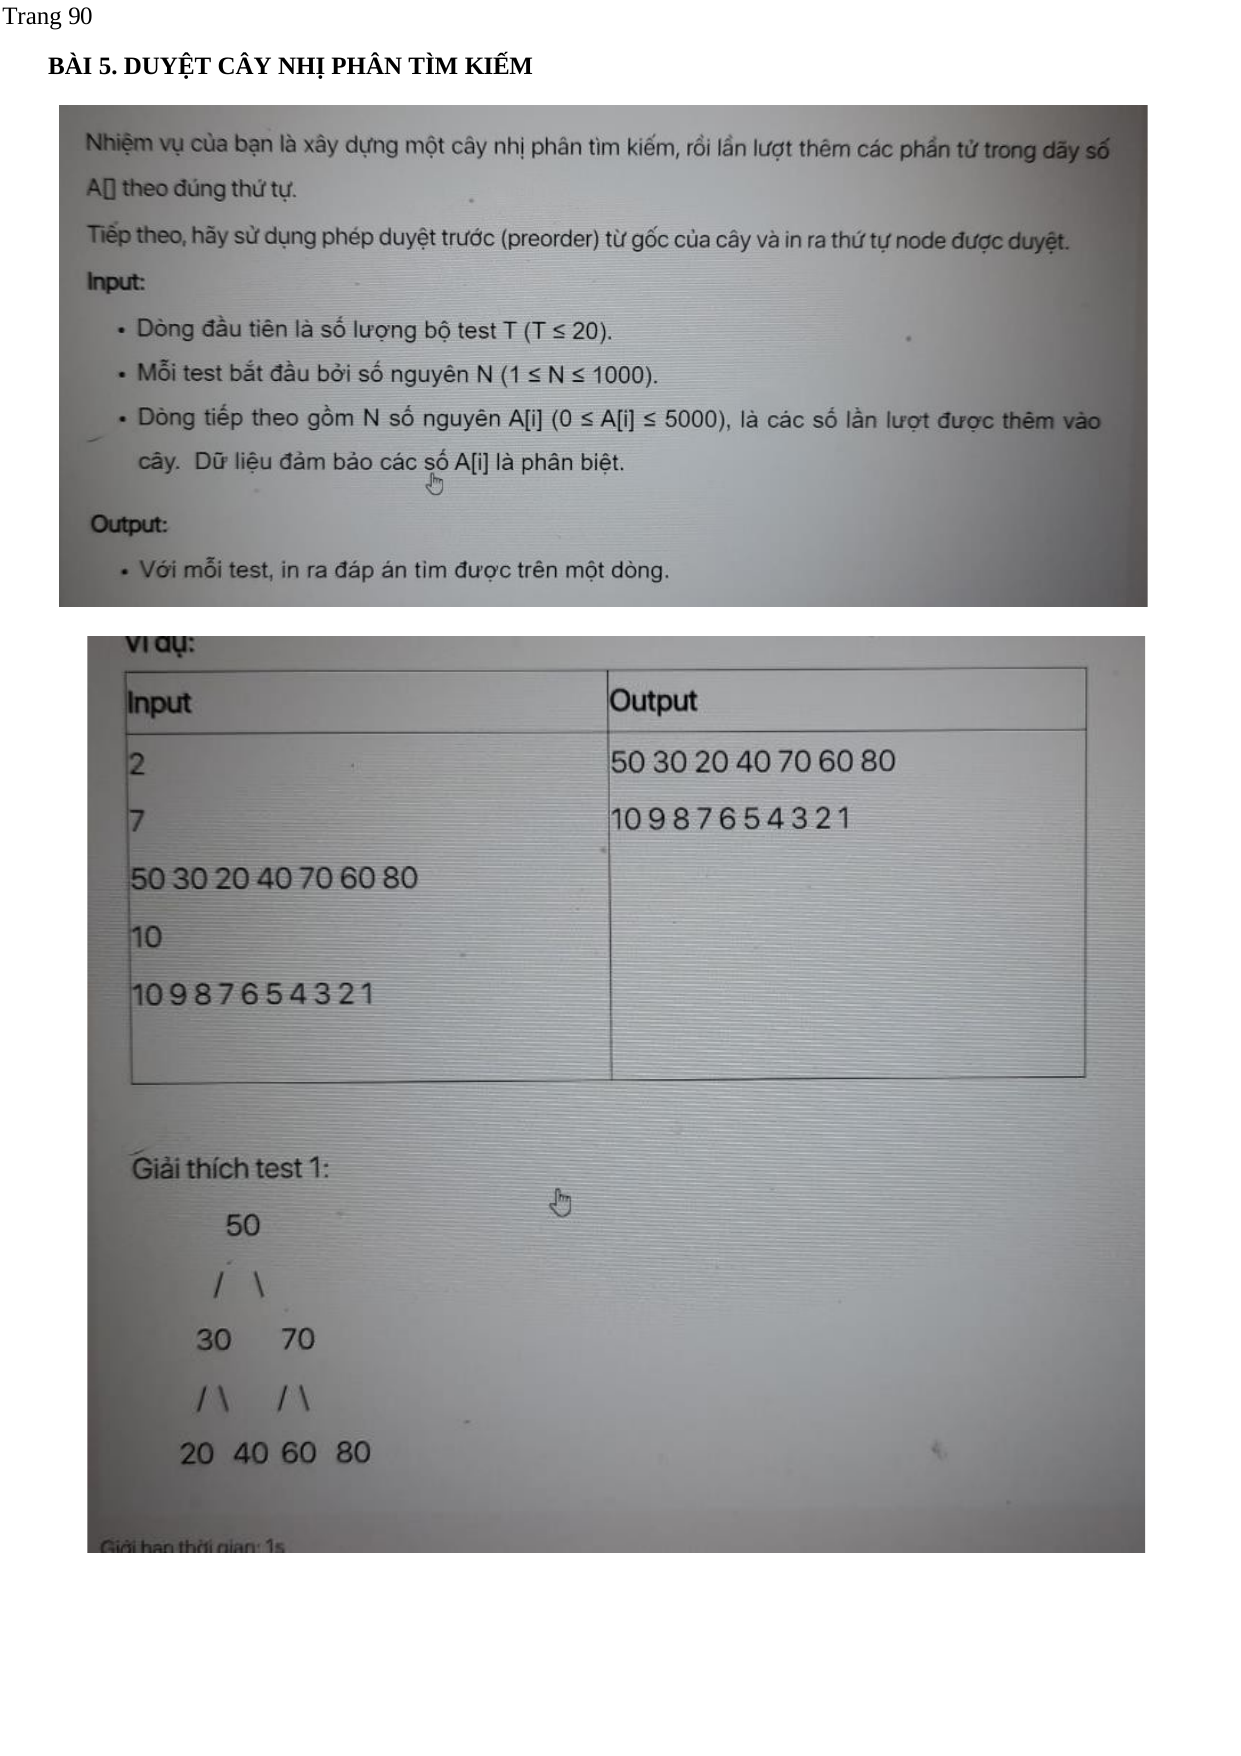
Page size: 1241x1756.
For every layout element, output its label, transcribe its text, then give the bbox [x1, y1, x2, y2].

text BÀI 5. DUYỆT CÂY NHỊ PHÂN TÌM KIẾM [48, 51, 1226, 79]
picture [59, 105, 1148, 607]
picture [87, 636, 1146, 1553]
